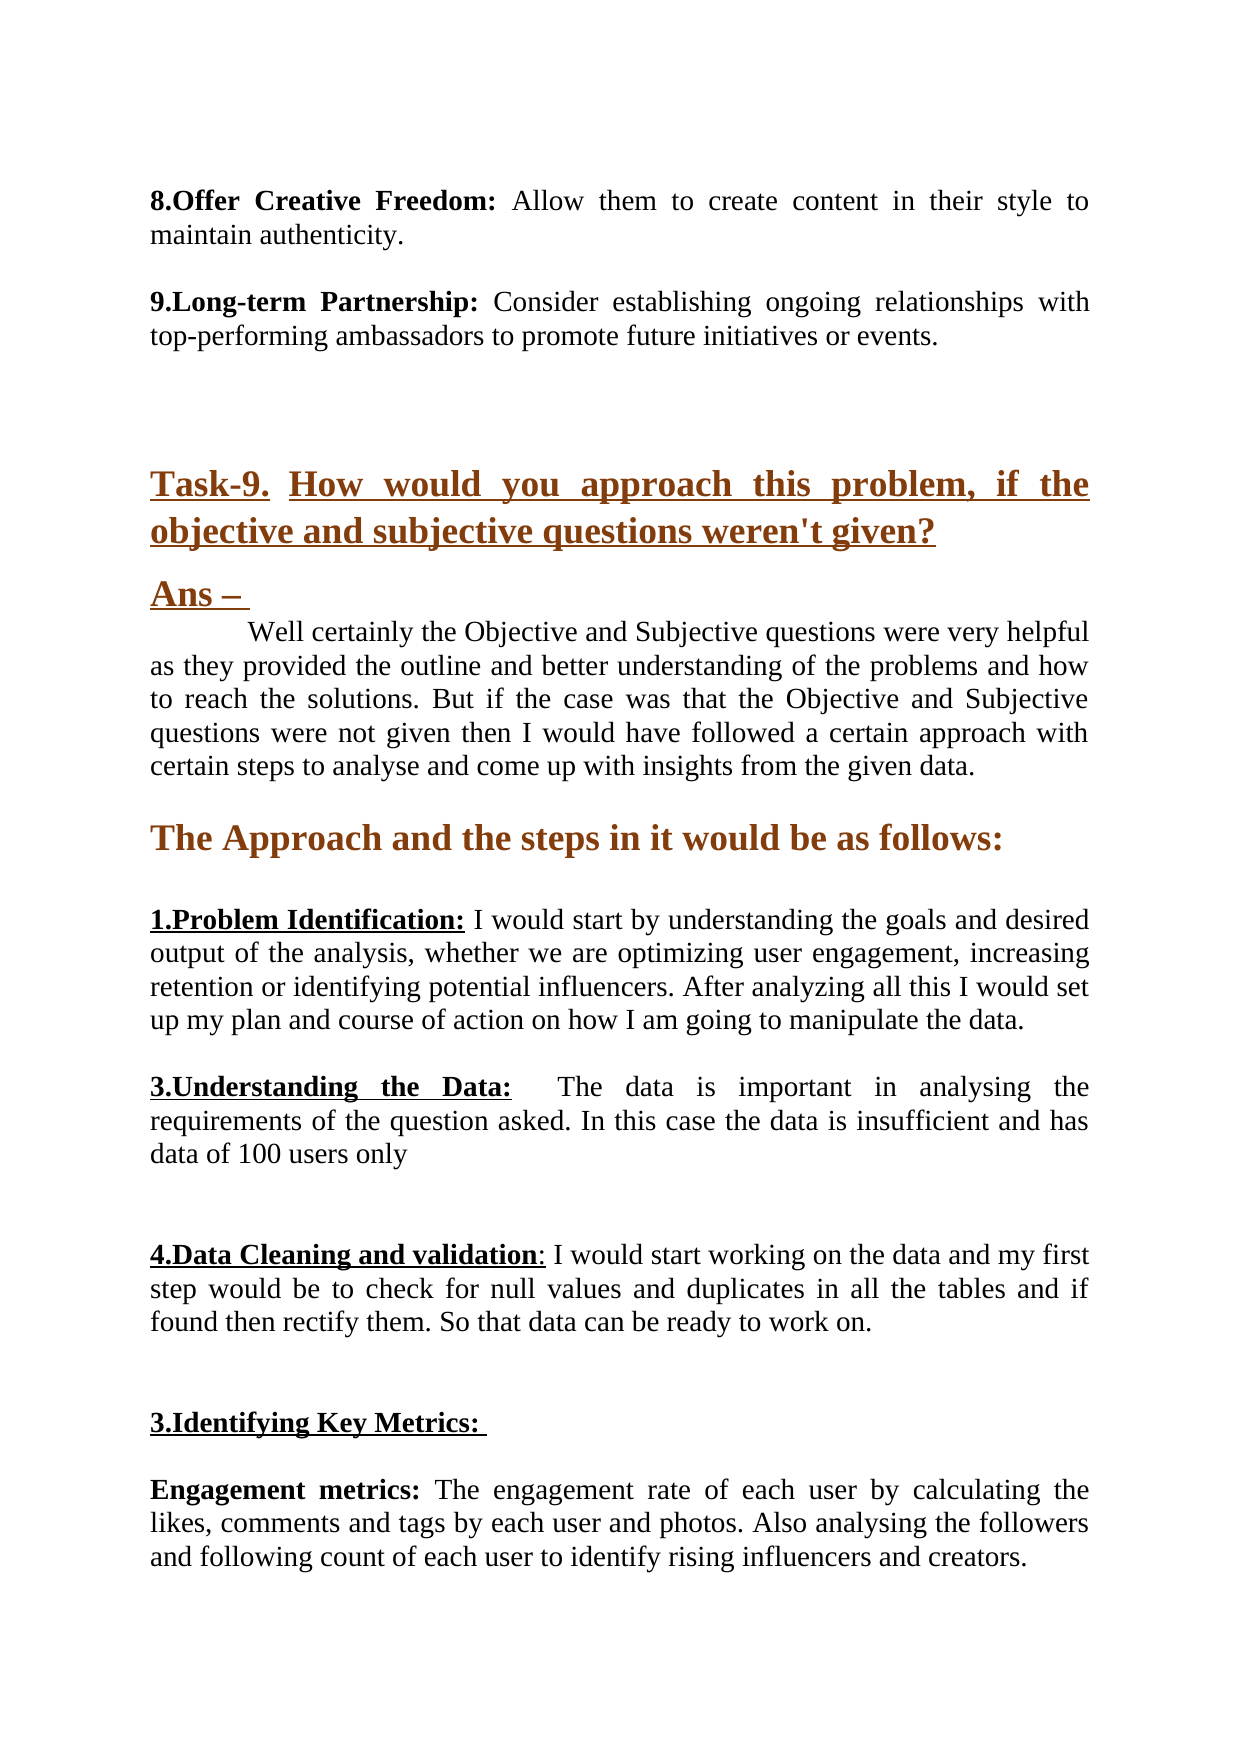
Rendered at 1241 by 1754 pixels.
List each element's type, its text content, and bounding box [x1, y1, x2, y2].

text Engagement metrics: The engagement rate of each user by calculating the likes, comments and tags by each user and photos. Also analysing the followers and following count of each user to identify rising influencers and creators. [150, 1472, 1090, 1573]
text 4.Data Cleaning and validation: I would start working on the data and my first step would be to check for null values and duplicates in all the tables and if found then rectify them. So that data can be ready to work on. [150, 1237, 1090, 1338]
text Task-9. How would you approach this problem, if the objective and subjective questions weren't given? [150, 461, 1090, 551]
text 9.Long-term Partnership: Consider establishing ongoing relationships with top-performing ambassadors to promote future initiatives or events. [150, 284, 1090, 351]
text 3.Understanding the Data: The data is important in analysing the requirements of the question asked. In this case the data is insufficient and has data of 100 users only [150, 1069, 1090, 1170]
text 3.Identifying Key Metrics: [150, 1405, 1090, 1438]
text The Approach and the steps in it would be as follows: [150, 816, 1090, 859]
text Well certainly the Objective and Subjective questions were very helpful as they provided the outline and better understanding of the problems and how to reach the solutions. But if the case was that the Objective and Subjective questions were not given then I would have followed a certain approach with certain steps to analyse and come up with insights from the given data. [150, 614, 1090, 782]
text 1.Problem Identification: I would start by understanding the goals and desired output of the analysis, whether we are optimizing user engagement, increasing retention or identifying potential influencers. After analyzing all this I would set up my plan and course of action on how I am going to manipulate the data. [150, 902, 1090, 1036]
text 8.Offer Creative Freedom: Allow them to create content in their style to maintain authenticity. [150, 183, 1090, 251]
text Ans – [150, 571, 1090, 614]
